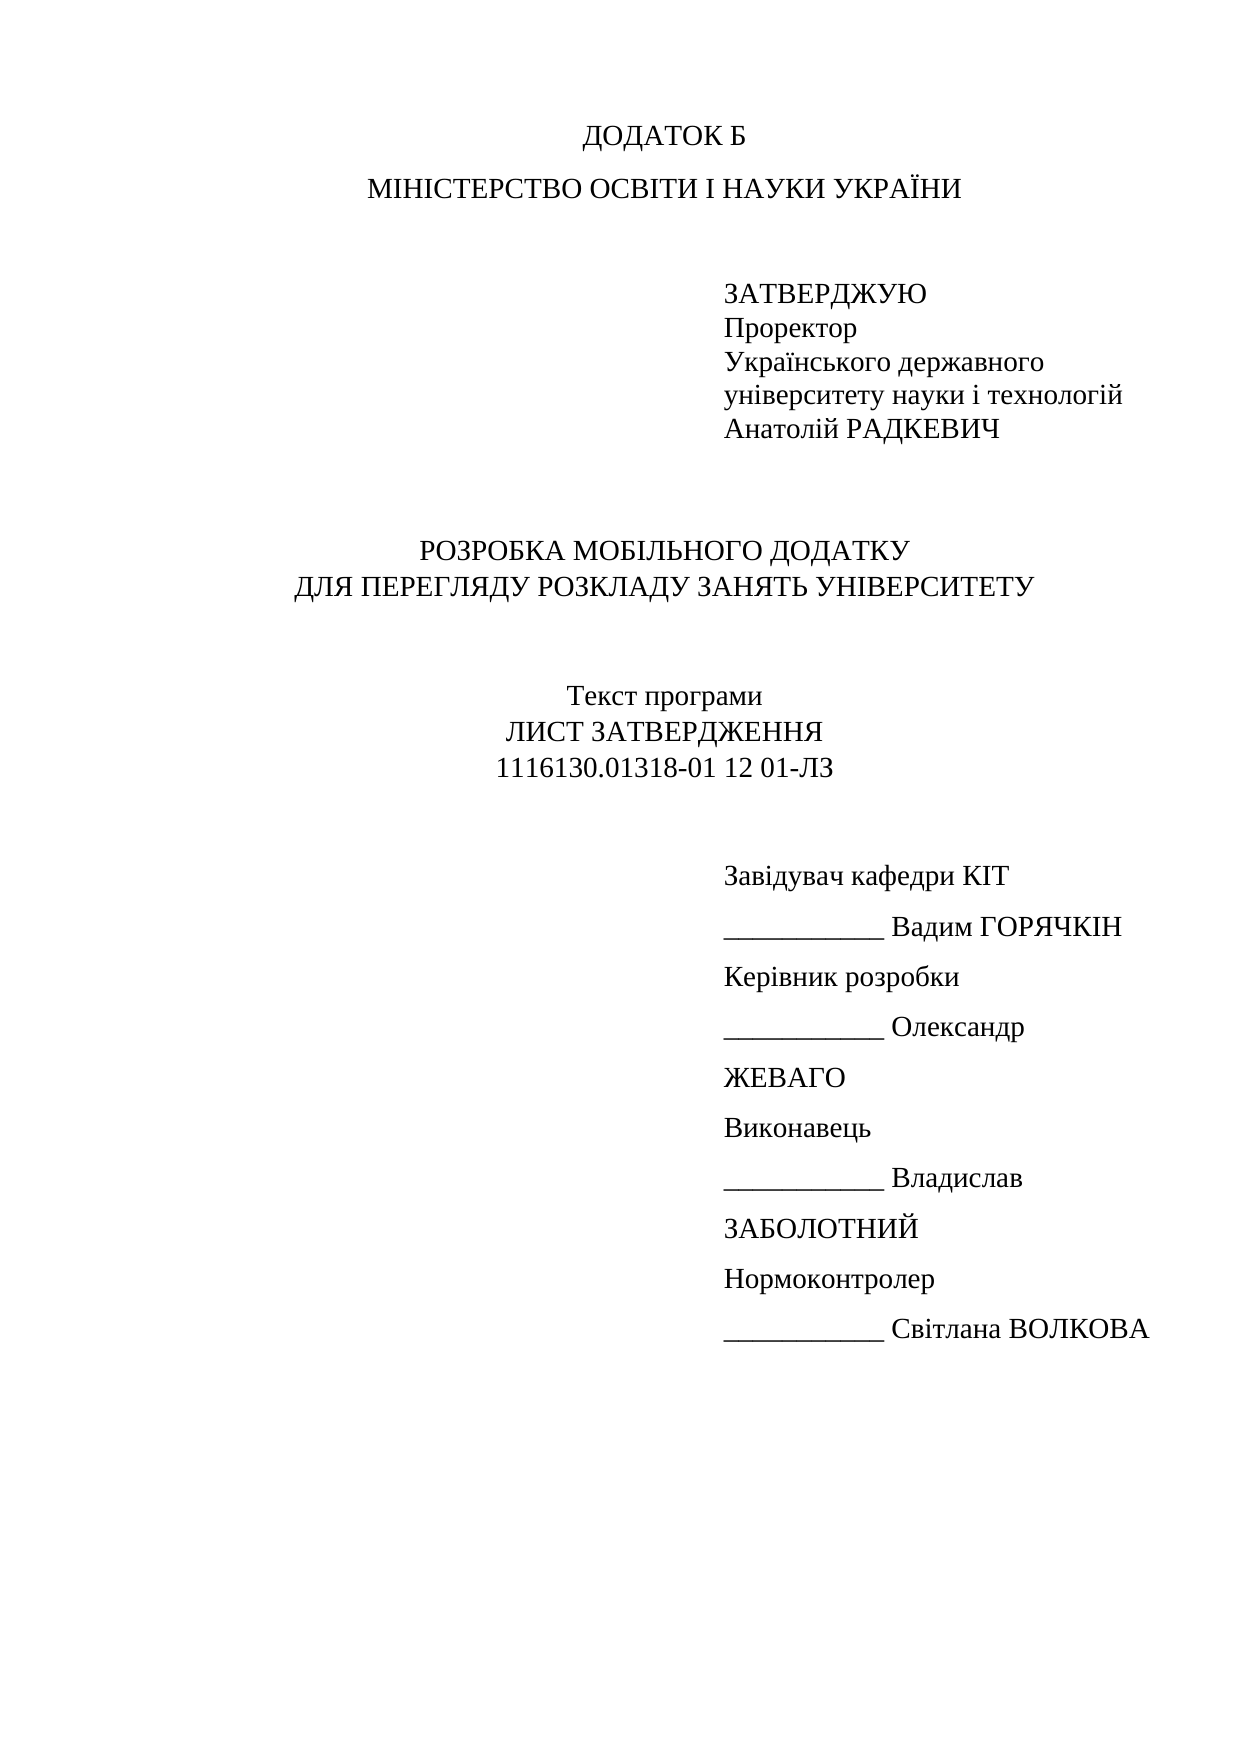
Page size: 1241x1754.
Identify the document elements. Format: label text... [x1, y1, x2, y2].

text ___________ Олександр ЖЕВАГО [723, 1009, 1152, 1093]
text ДОДАТОК Б [177, 118, 1152, 152]
text 1116130.01318-01 12 01-ЛЗ [177, 750, 1152, 784]
text ___________ Владислав ЗАБОЛОТНИЙ [723, 1160, 1152, 1244]
text Виконавець [723, 1110, 1152, 1144]
text Текст програми [177, 678, 1152, 711]
text ___________ Світлана ВОЛКОВА [723, 1311, 1152, 1345]
text ЗАТВЕРДЖУЮ [723, 277, 1152, 310]
text Завідувач кафедри КІТ [723, 858, 1152, 892]
text Проректор [723, 310, 1152, 344]
text Українського державного університету науки і технологій [723, 344, 1152, 411]
text ДЛЯ ПЕРЕГЛЯДУ РОЗКЛАДУ ЗАНЯТЬ УНІВЕРСИТЕТУ [177, 569, 1152, 603]
text ___________ Вадим ГОРЯЧКІН [723, 909, 1152, 942]
text Нормоконтролер [723, 1261, 1152, 1294]
text Керівник розробки [723, 959, 1152, 993]
text Анатолій РАДКЕВИЧ [723, 411, 1152, 444]
text РОЗРОБКА МОБІЛЬНОГО ДОДАТКУ [177, 533, 1152, 567]
text ЛИСТ ЗАТВЕРДЖЕННЯ [177, 714, 1152, 747]
text МІНІСТЕРСТВО ОСВІТИ І НАУКИ УКРАЇНИ [177, 171, 1152, 204]
